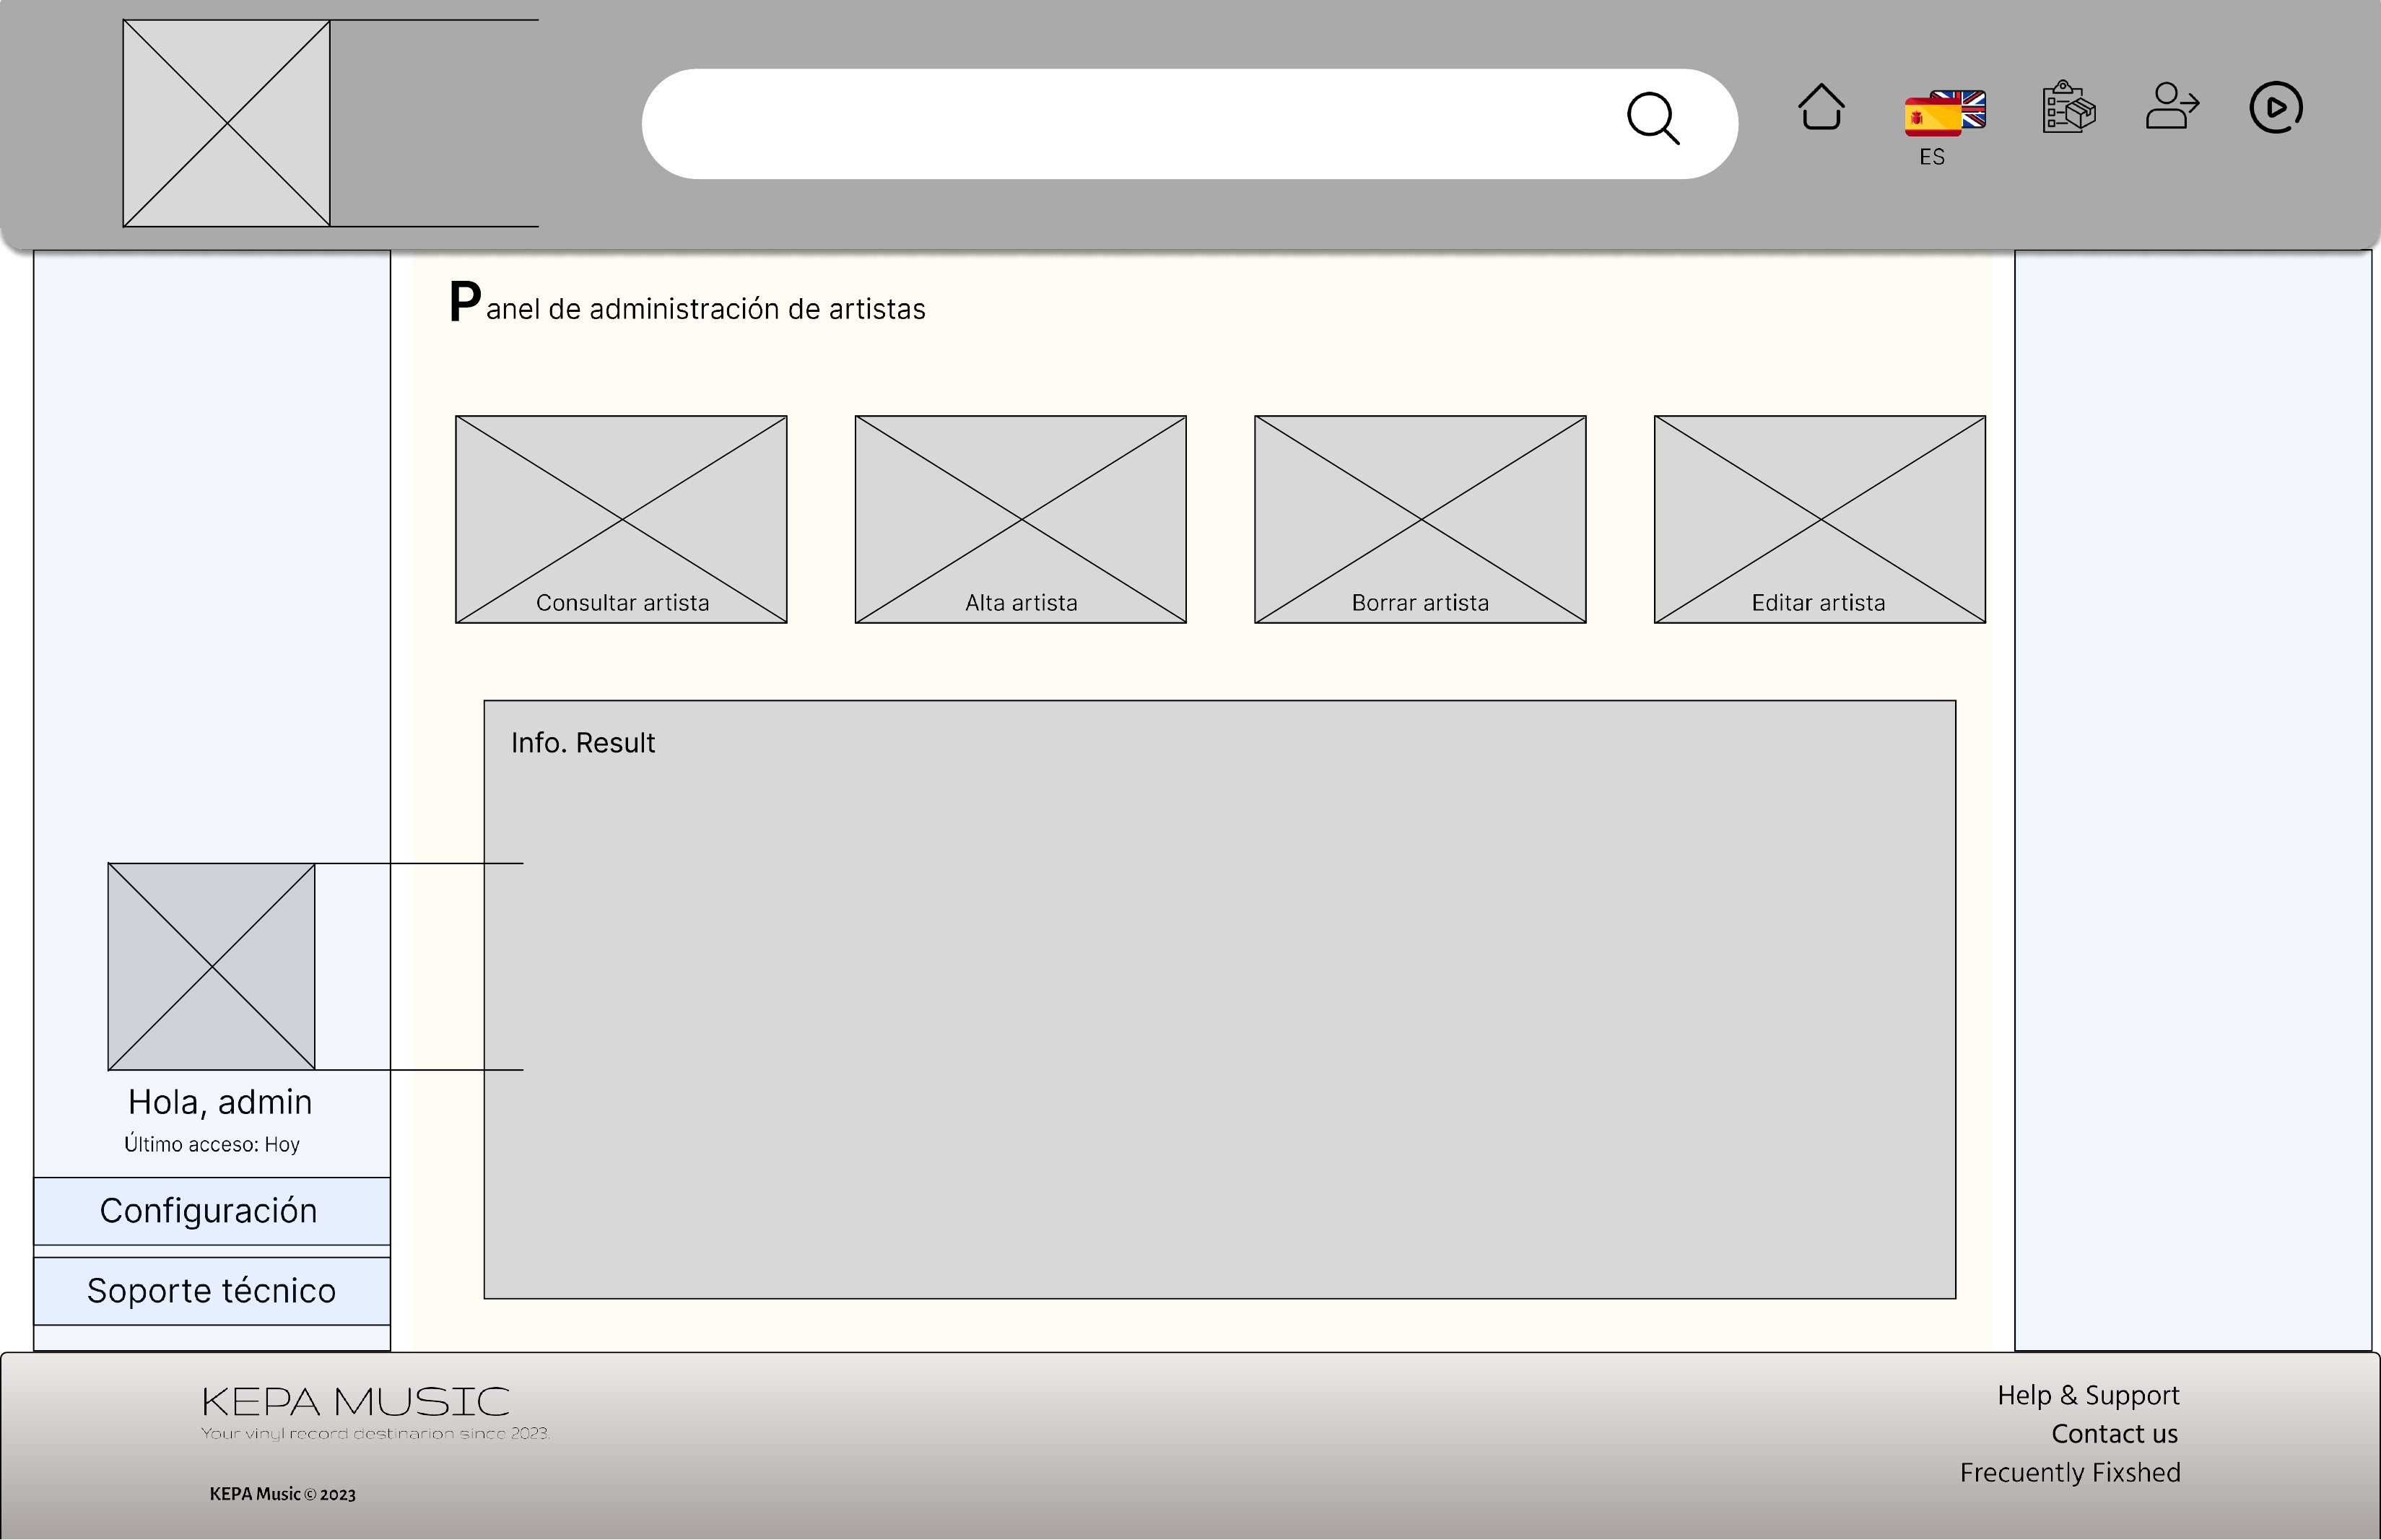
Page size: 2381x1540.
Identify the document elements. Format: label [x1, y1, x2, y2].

picture [1354, 593, 1488, 611]
picture [537, 593, 708, 611]
picture [1754, 593, 1884, 611]
picture [965, 593, 1076, 611]
picture [131, 1088, 310, 1120]
picture [88, 1276, 335, 1309]
picture [101, 1196, 315, 1230]
picture [1, 1354, 2380, 1539]
picture [0, 0, 2381, 261]
picture [487, 296, 925, 319]
picture [126, 1131, 300, 1155]
